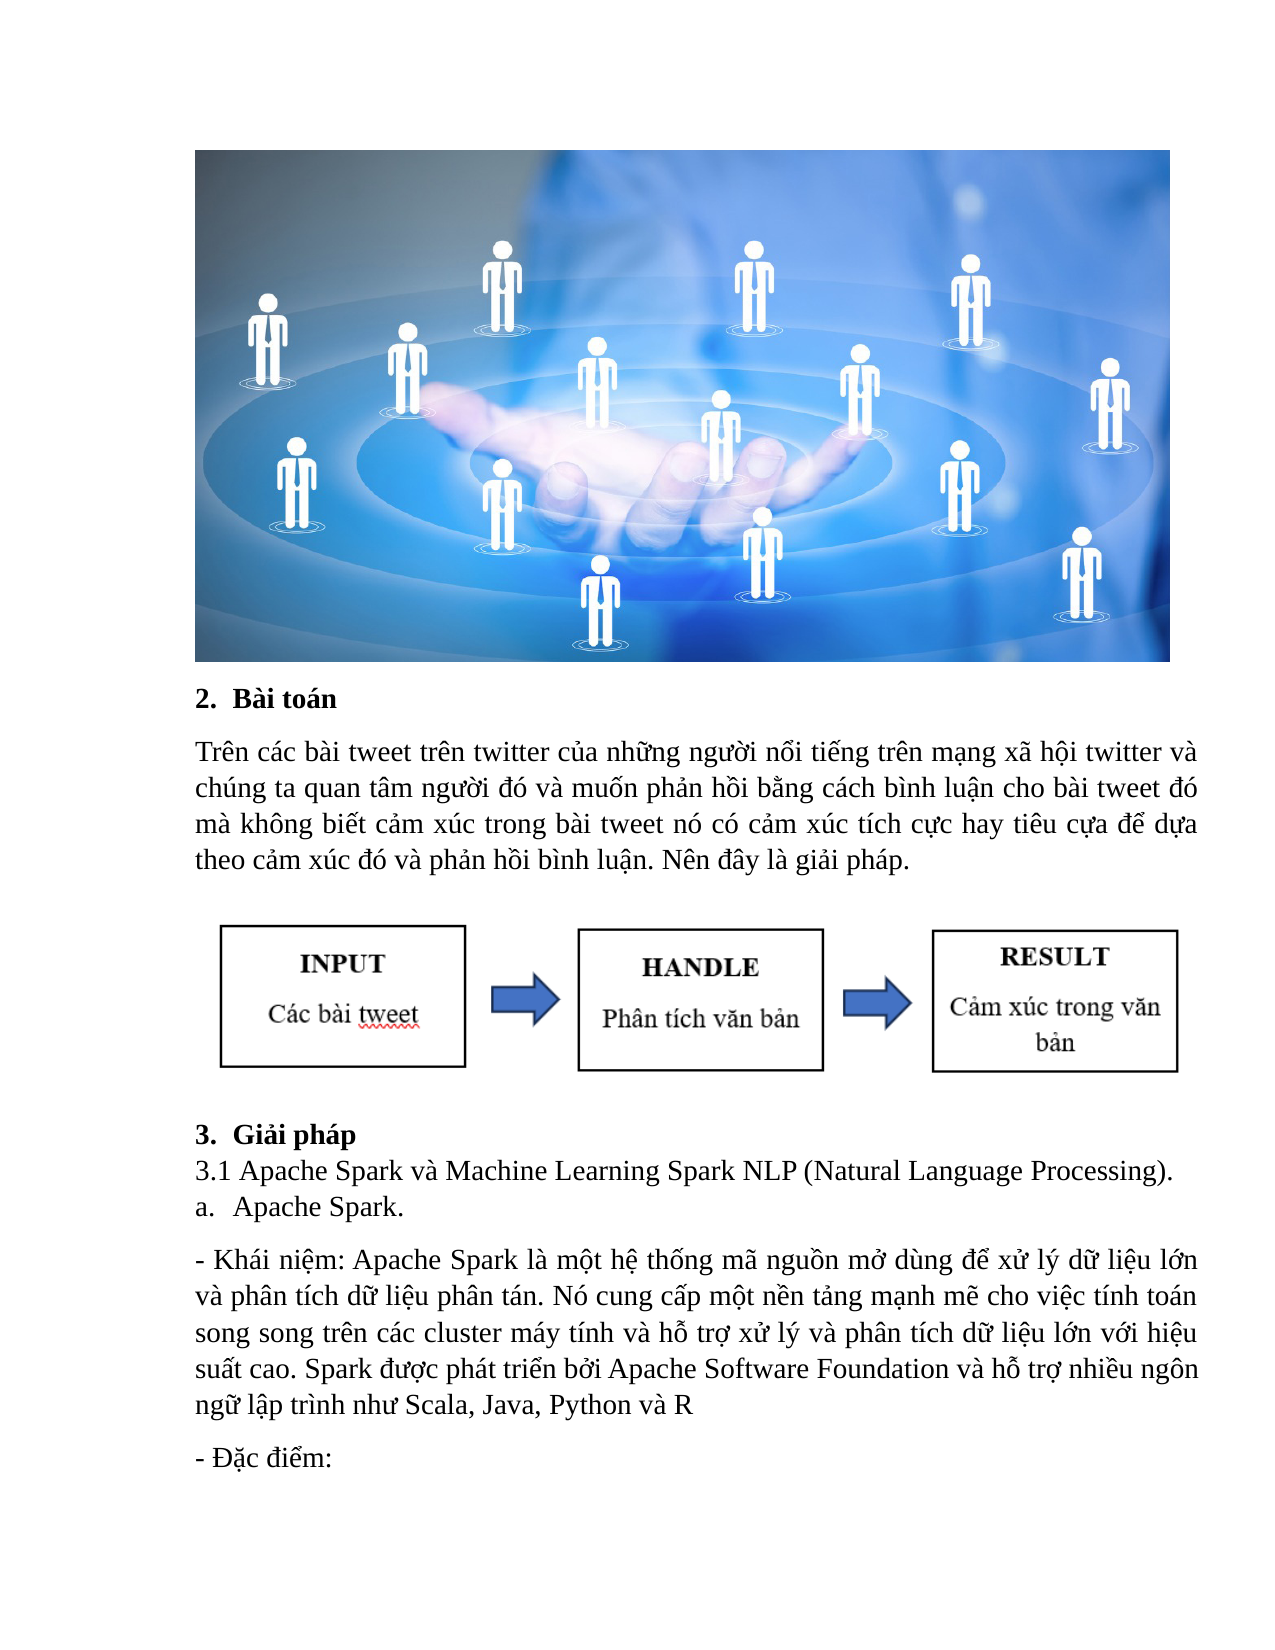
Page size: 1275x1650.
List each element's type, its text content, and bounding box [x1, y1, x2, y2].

text Trên các bài tweet trên twitter của những người nổi tiếng trên mạng xã hội twitter và chúng ta quan tâm người đó và muốn phản hồi bằng cách bình luận cho bài tweet đó mà không biết cảm xúc trong bài tweet nó có cảm xúc tích cực hay tiêu cựa để dựa theo cảm xúc đó và phản hồi bình luận. Nên đây là giải pháp. [195, 734, 1200, 876]
list Bài toán [195, 681, 1200, 714]
text - Khái niệm: Apache Spark là một hệ thống mã nguồn mở dùng để xử lý dữ liệu lớn và phân tích dữ liệu phân tán. Nó cung cấp một nền tảng mạnh mẽ cho việc tính toán song song trên các cluster máy tính và hỗ trợ xử lý và phân tích dữ liệu lớn với hiệu suất cao. Spark được phát triển bởi Apache Software Foundation và hỗ trợ nhiều ngôn ngữ lập trình như Scala, Java, Python và R [195, 1242, 1200, 1421]
list Apache Spark. [195, 1189, 1200, 1223]
picture [195, 895, 1200, 1099]
text - Đặc điểm: [195, 1440, 1200, 1473]
list Giải pháp [195, 1117, 1200, 1151]
list Apache Spark và Machine Learning Spark NLP (Natural Language Processing). [195, 1153, 1200, 1187]
picture [195, 150, 1170, 662]
